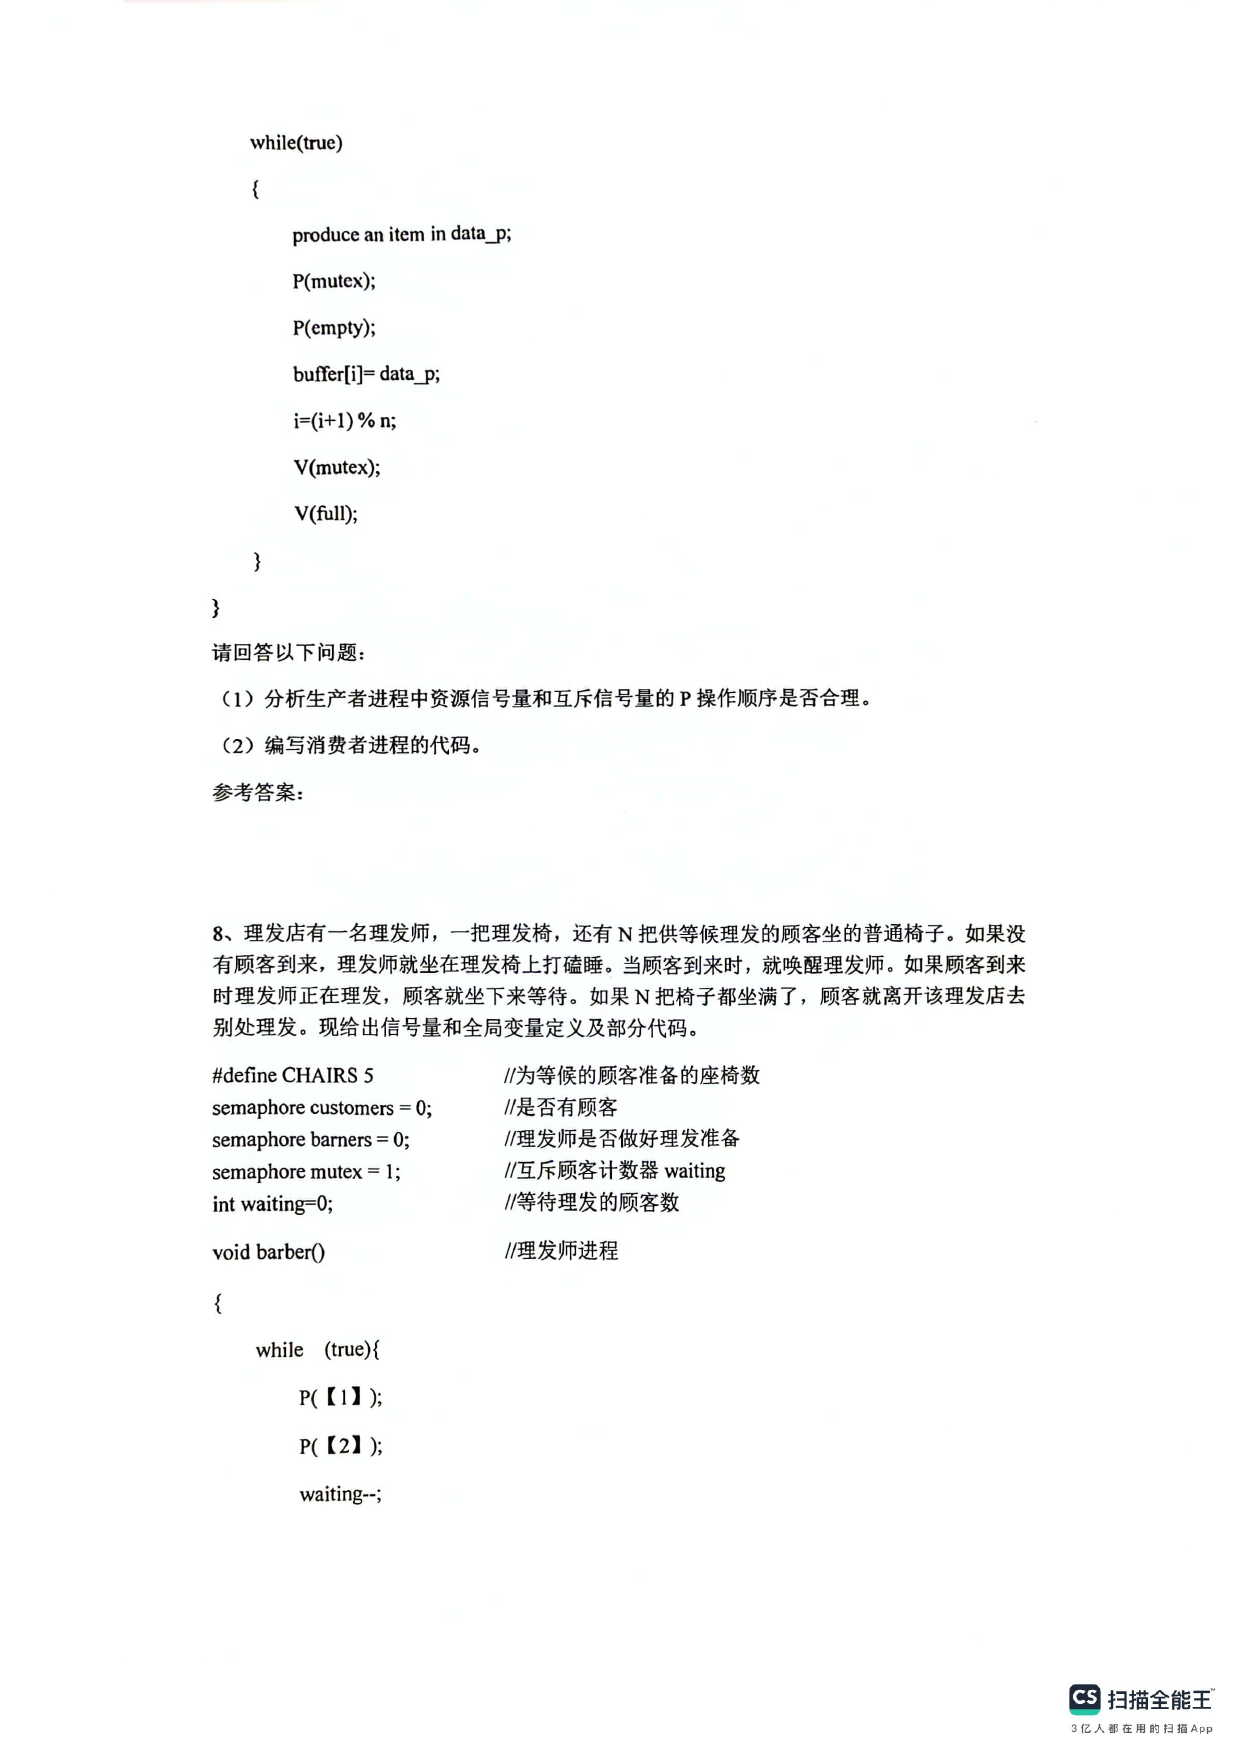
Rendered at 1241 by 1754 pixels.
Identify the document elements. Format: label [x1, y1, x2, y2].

picture [48, 0, 1196, 1661]
picture [1067, 1681, 1216, 1734]
